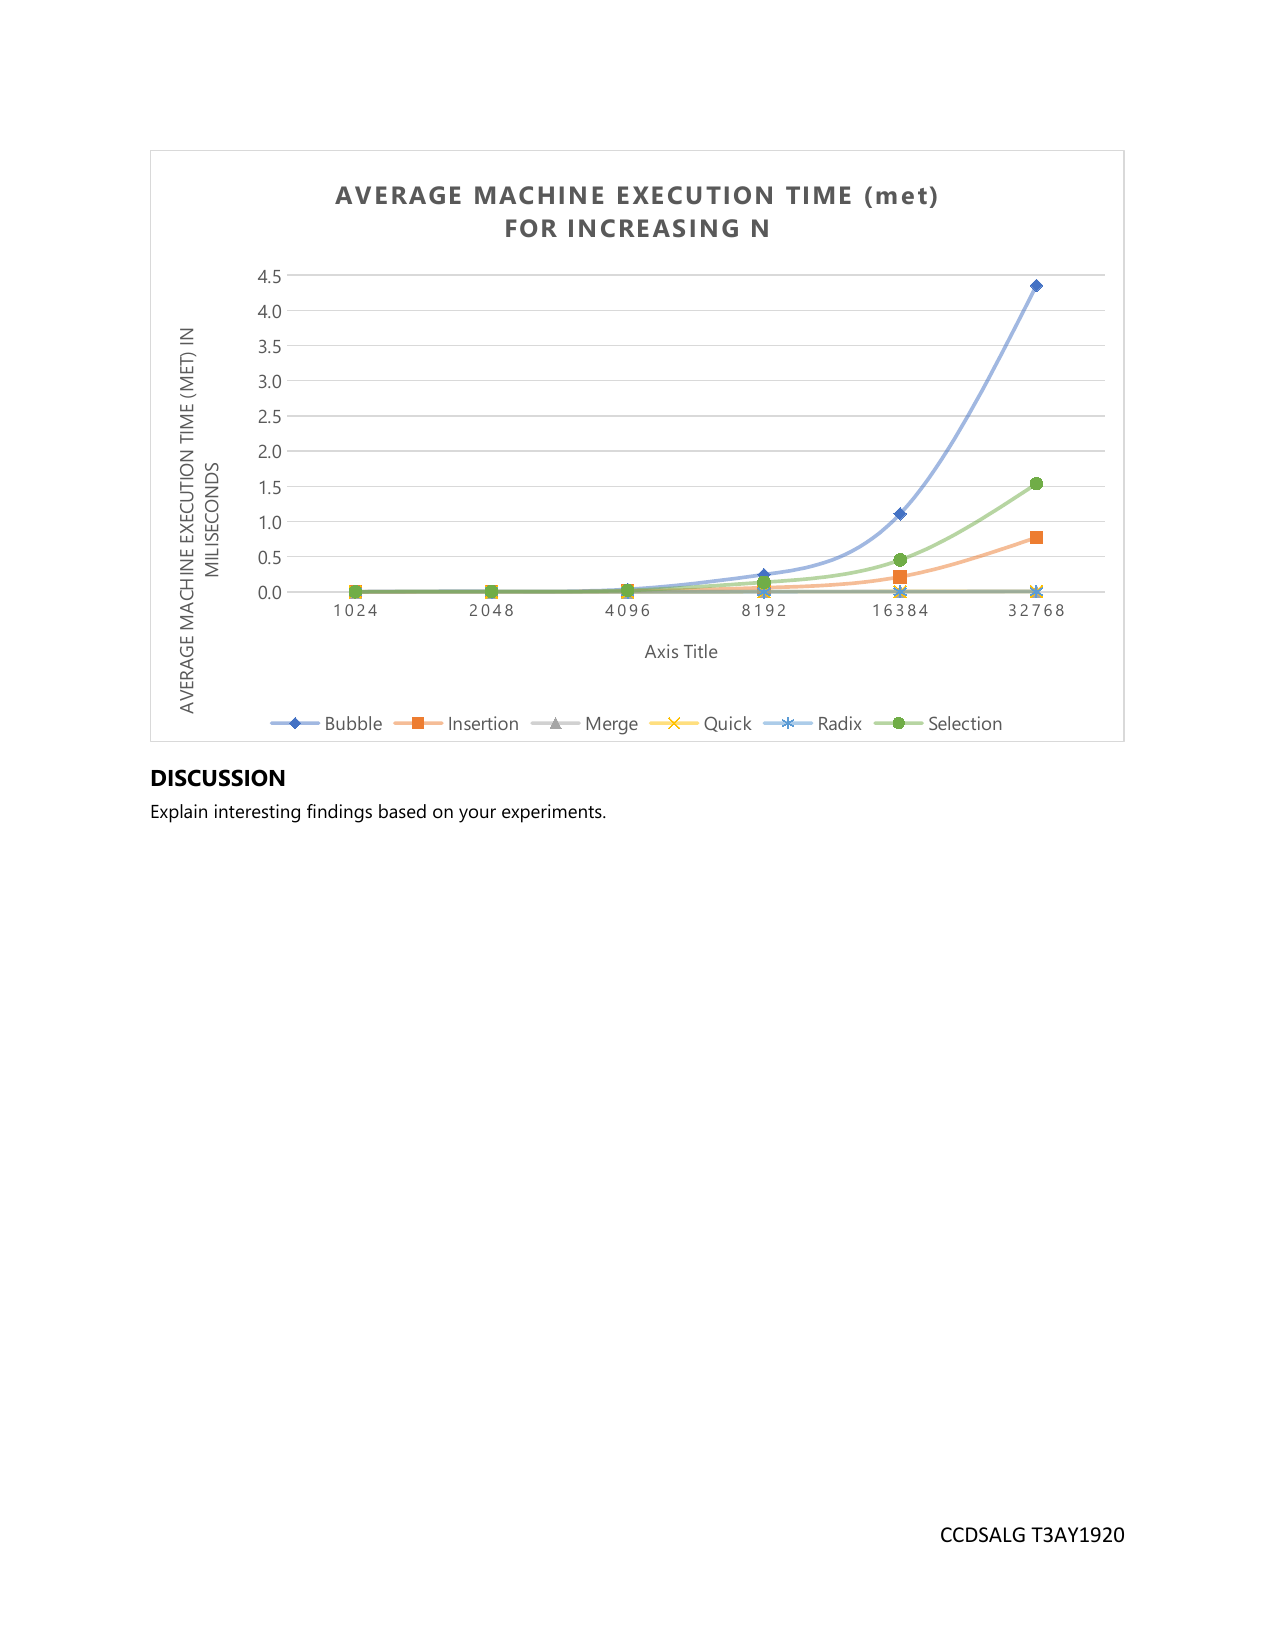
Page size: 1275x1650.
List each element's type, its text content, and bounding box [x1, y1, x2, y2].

text DISCUSSION [150, 762, 1125, 793]
text Explain interesting findings based on your experiments. [150, 798, 1125, 823]
